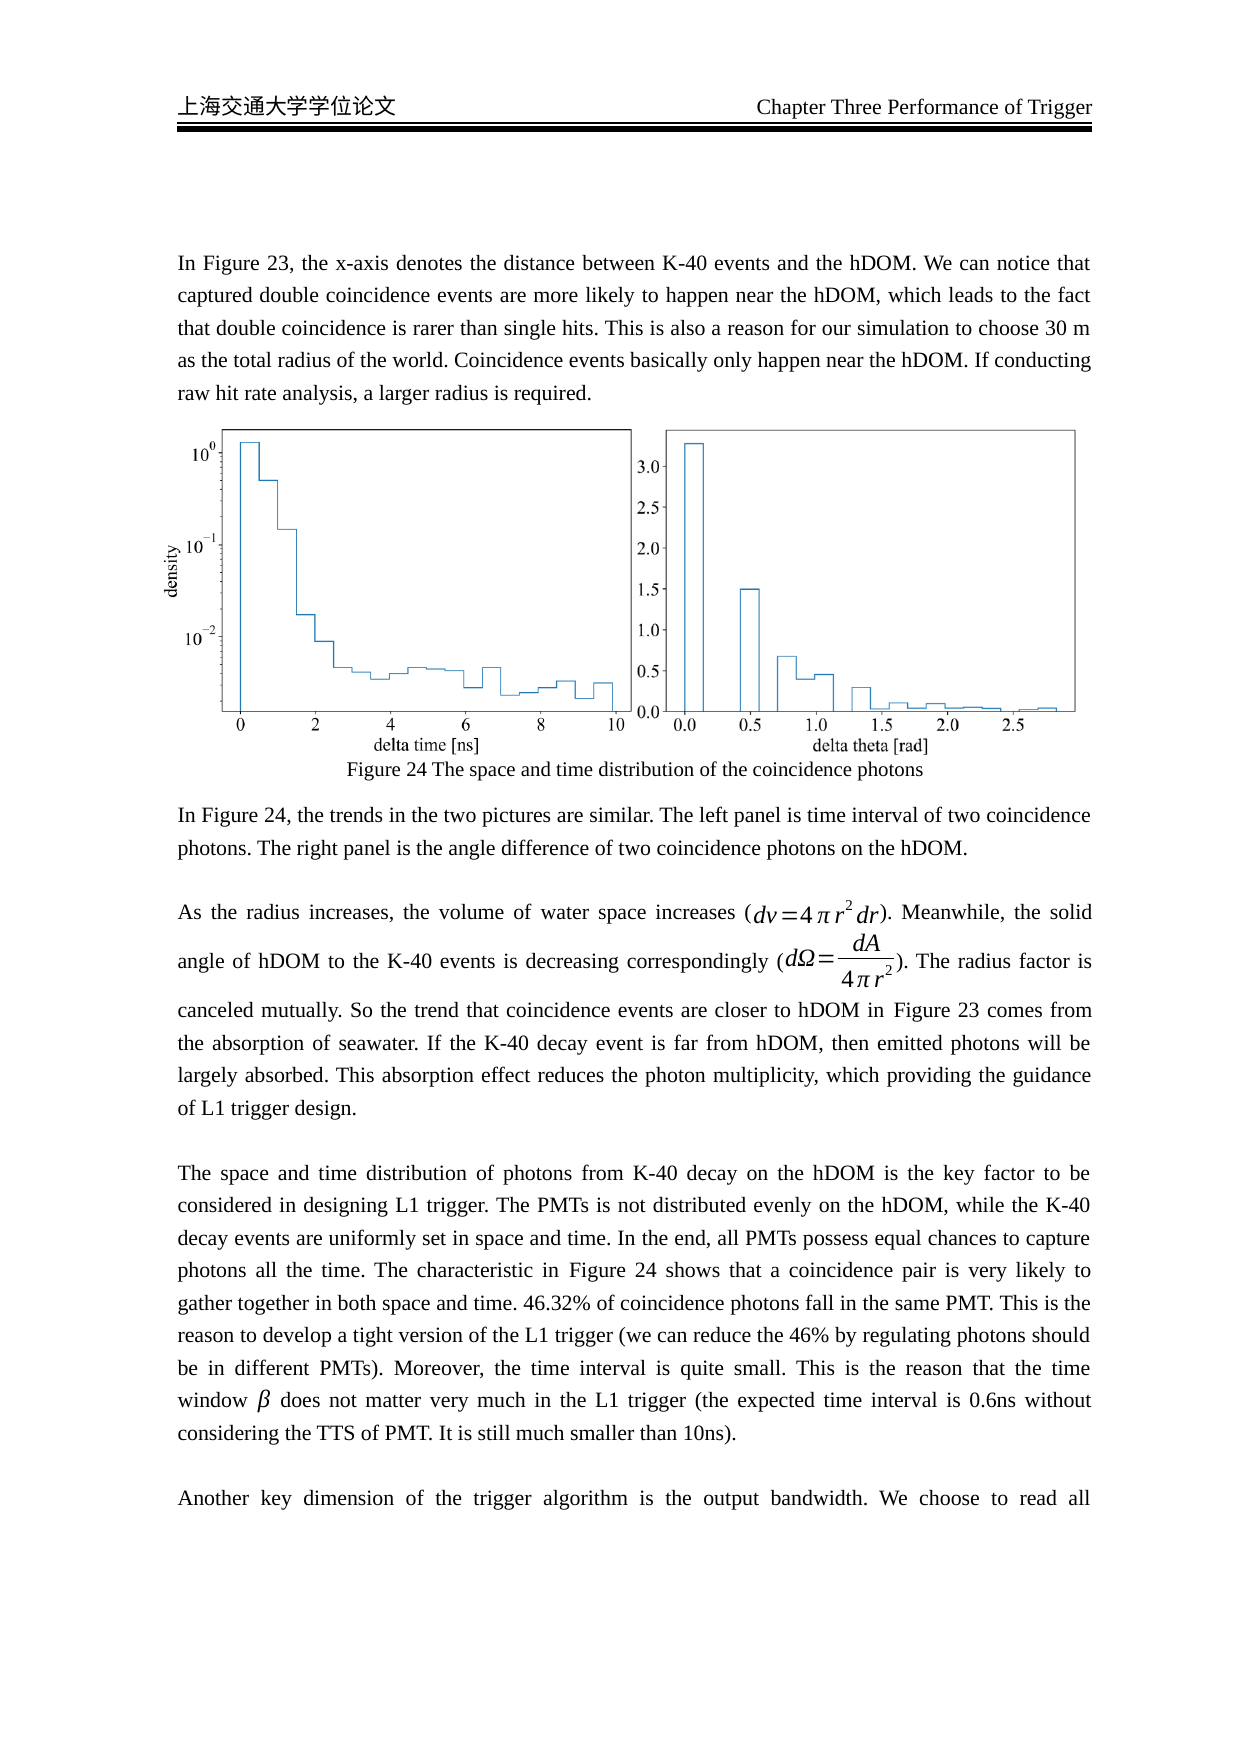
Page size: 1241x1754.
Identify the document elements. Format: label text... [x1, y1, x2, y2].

text The space and time distribution of photons from K-40 decay on the hDOM is the key factor to be considered in designing L1 trigger. The PMTs is not distributed evenly on the hDOM, while the K-40 decay events are uniformly set in space and time. In the end, all PMTs possess equal chances to capture photons all the time. The characteristic in Figure 23 shows that a coincidence pair is very likely to gather together in both space and time. 46.32% of coincidence photons fall in the same PMT. This is the reason to develop a tight version of the L1 trigger (we can reduce the 46% by regulating photons should be in different PMTs). Moreover, the time interval is quite small. This is the reason that the time window does not matter very much in the L1 trigger (the expected time interval is 0.6ns without considering the TTS of PMT. It is still much smaller than 10ns). [177, 1156, 1092, 1449]
picture [161, 425, 1079, 757]
text As the radius increases, the volume of water space increases (). Meanwhile, the solid angle of hDOM to the K-40 events is decreasing correspondingly (). The radius factor is canceled mutually. So the trend that coincidence events are closer to hDOM in Figure 22 comes from the absorption of seawater. If the K-40 decay event is far from hDOM, then emitted photons will be largely absorbed. This absorption effect reduces the photon multiplicity, which providing the guidance of L1 trigger design. [177, 896, 1092, 1124]
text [177, 1481, 1092, 1514]
text In Figure 23, the x-axis denotes the distance between K-40 events and the hDOM. We can notice that captured double coincidence events are more likely to happen near the hDOM, which leads to the fact that double coincidence is rarer than single hits. This is also a reason for our simulation to choose 30 m as the total radius of the world. Coincidence events basically only happen near the hDOM. If conducting raw hit rate analysis, a larger radius is required. [177, 246, 1092, 409]
